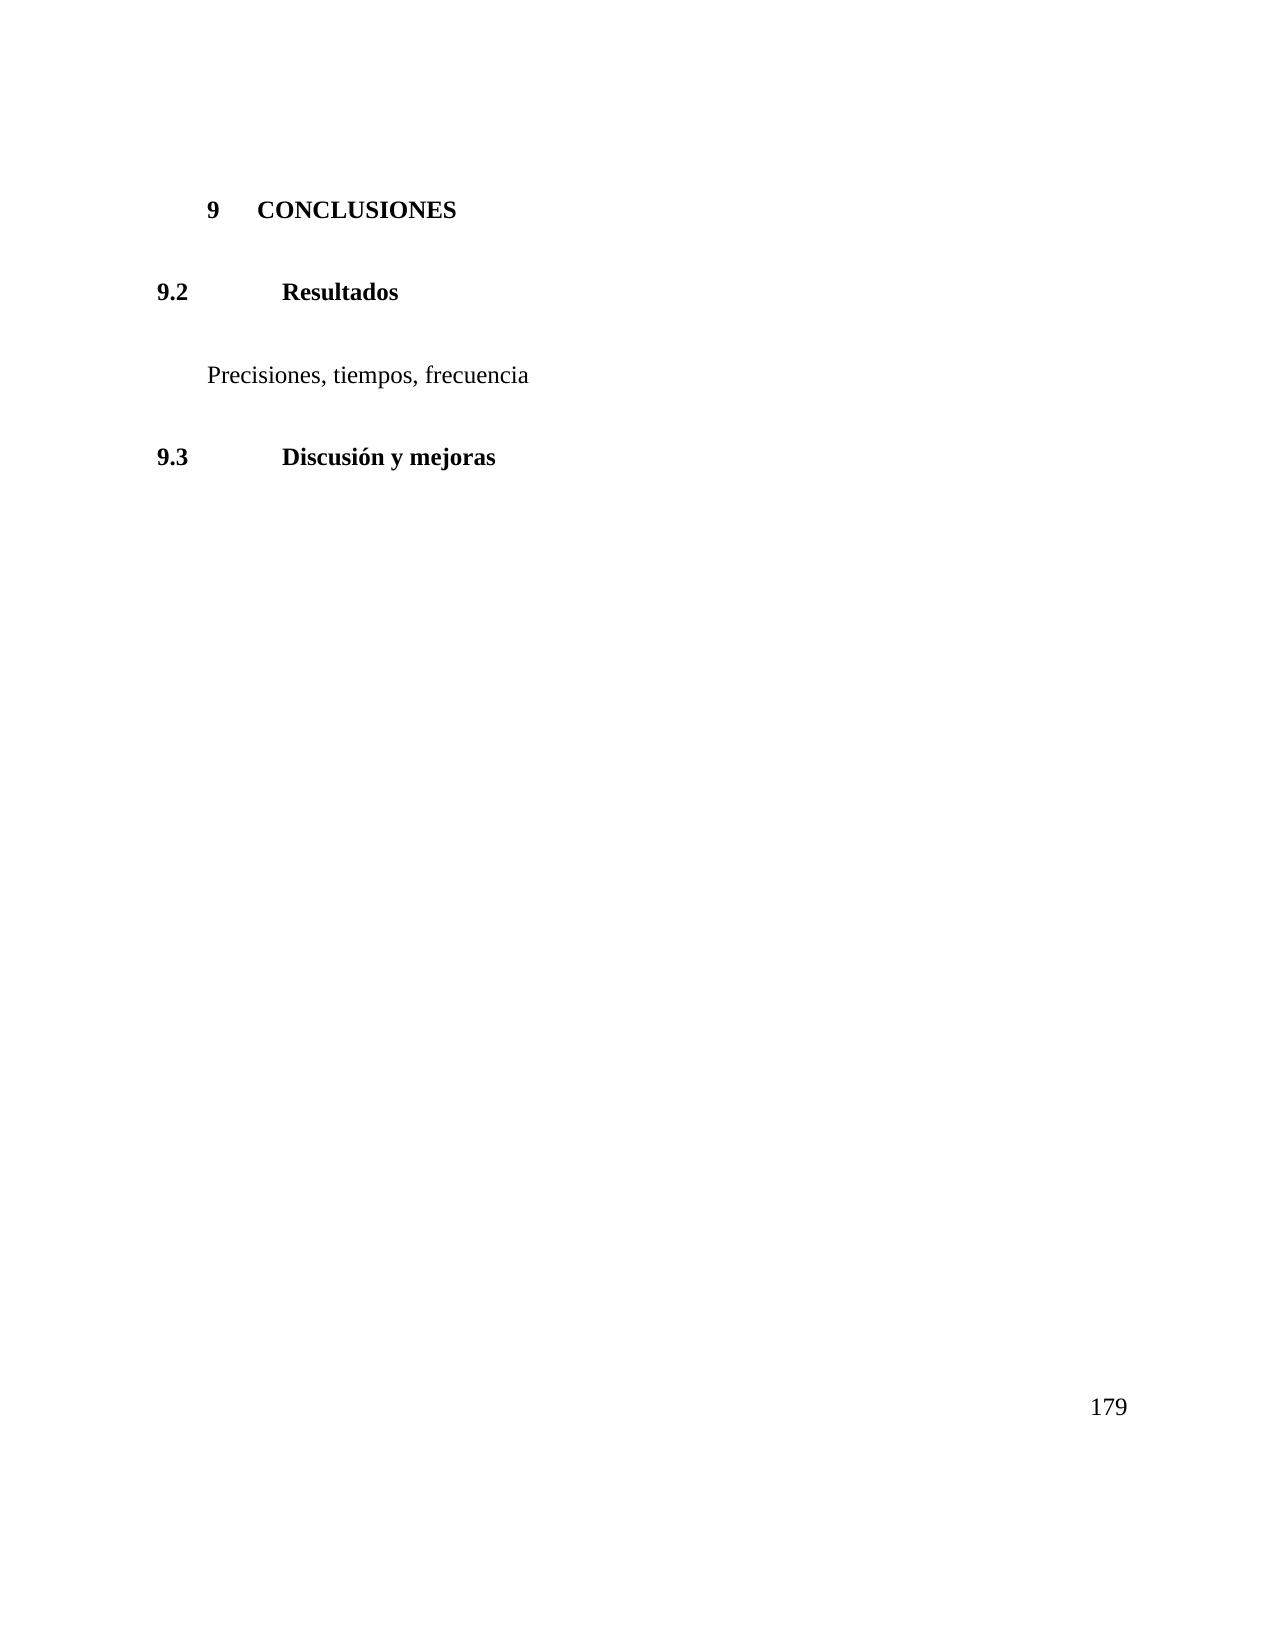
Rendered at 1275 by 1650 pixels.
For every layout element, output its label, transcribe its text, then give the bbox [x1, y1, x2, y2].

subtitle Conclusiones [207, 195, 1127, 224]
subtitle Discusión y mejoras [157, 442, 1127, 471]
text Precisiones, tiempos, frecuencia [207, 360, 1127, 389]
subtitle Resultados [157, 277, 1127, 306]
